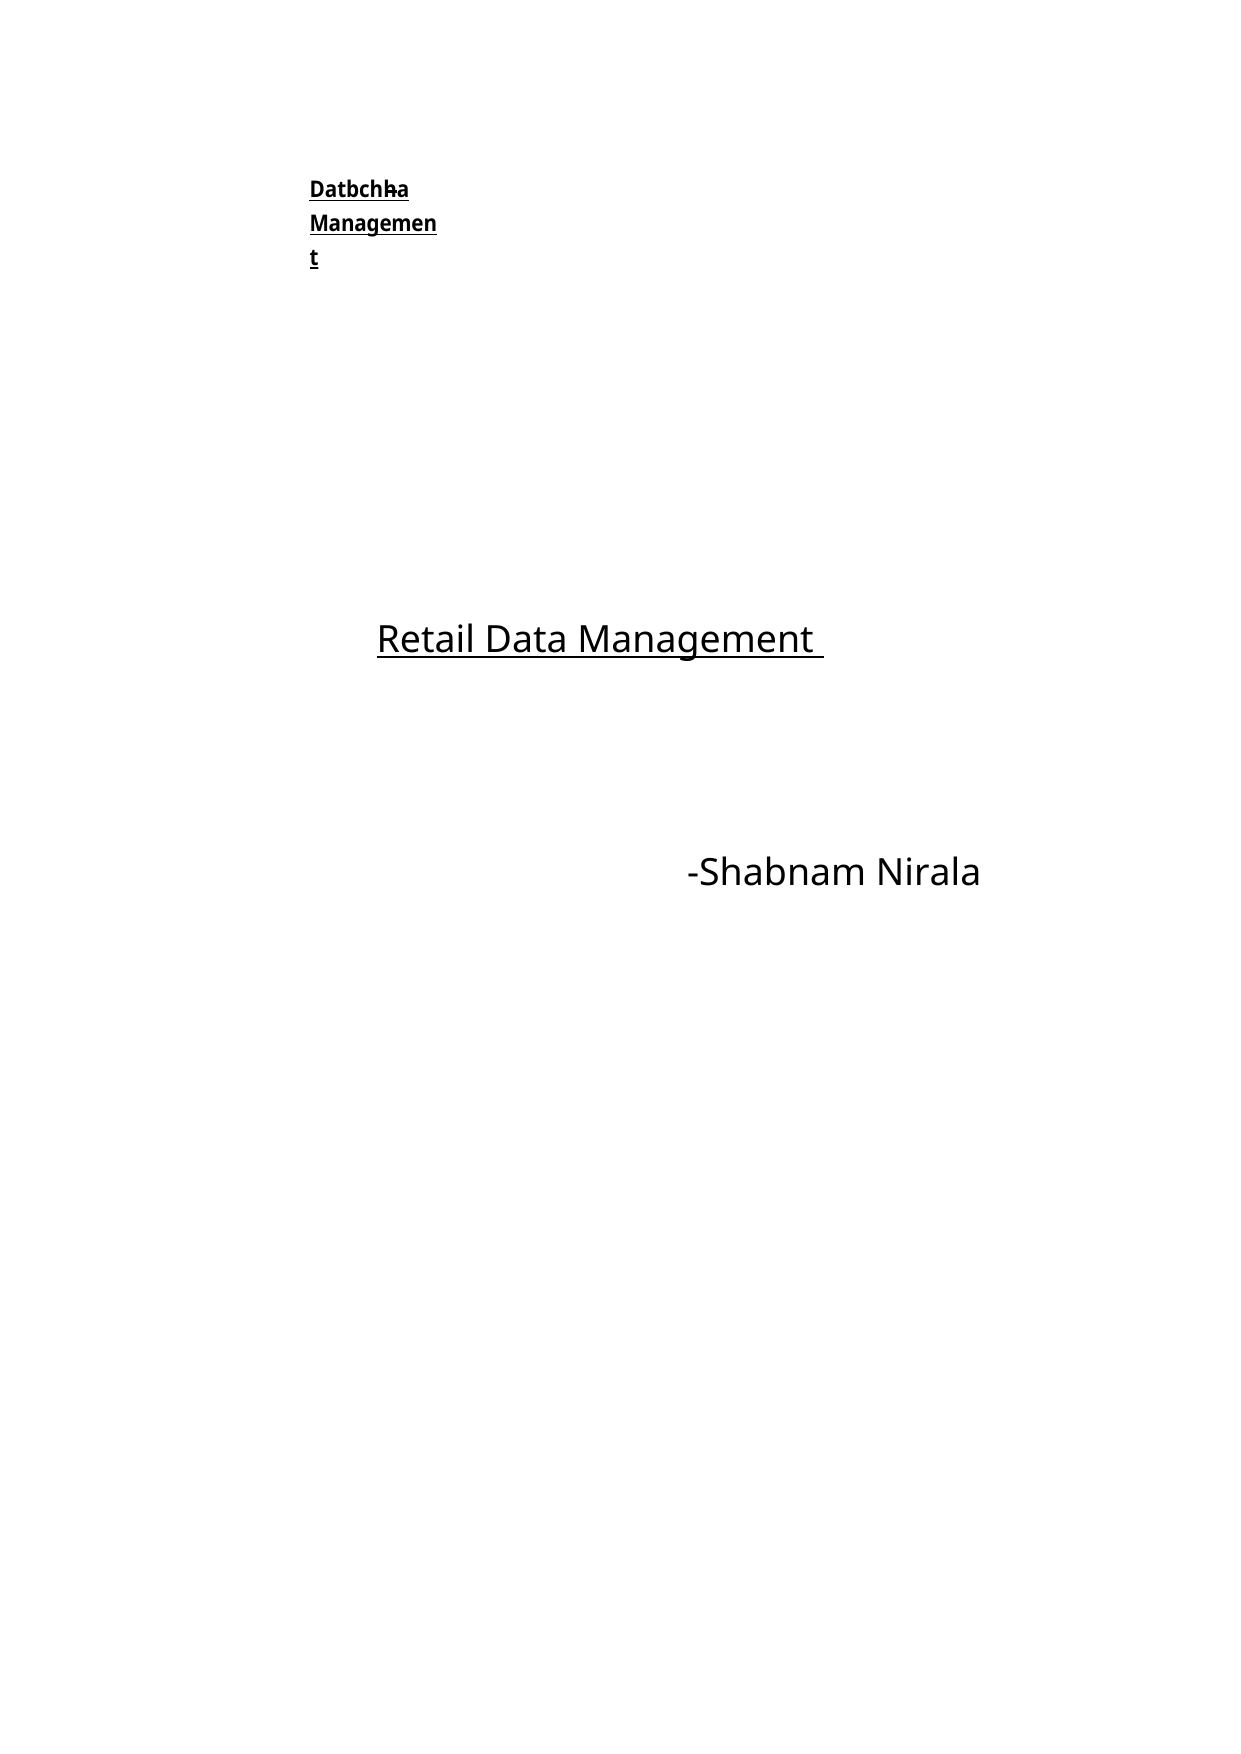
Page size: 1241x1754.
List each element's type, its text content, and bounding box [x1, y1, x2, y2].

title -Shabnam Nirala [424, 846, 1101, 897]
text etail Datbchha Management [309, 139, 344, 200]
title Retail Data Management [376, 613, 1101, 664]
